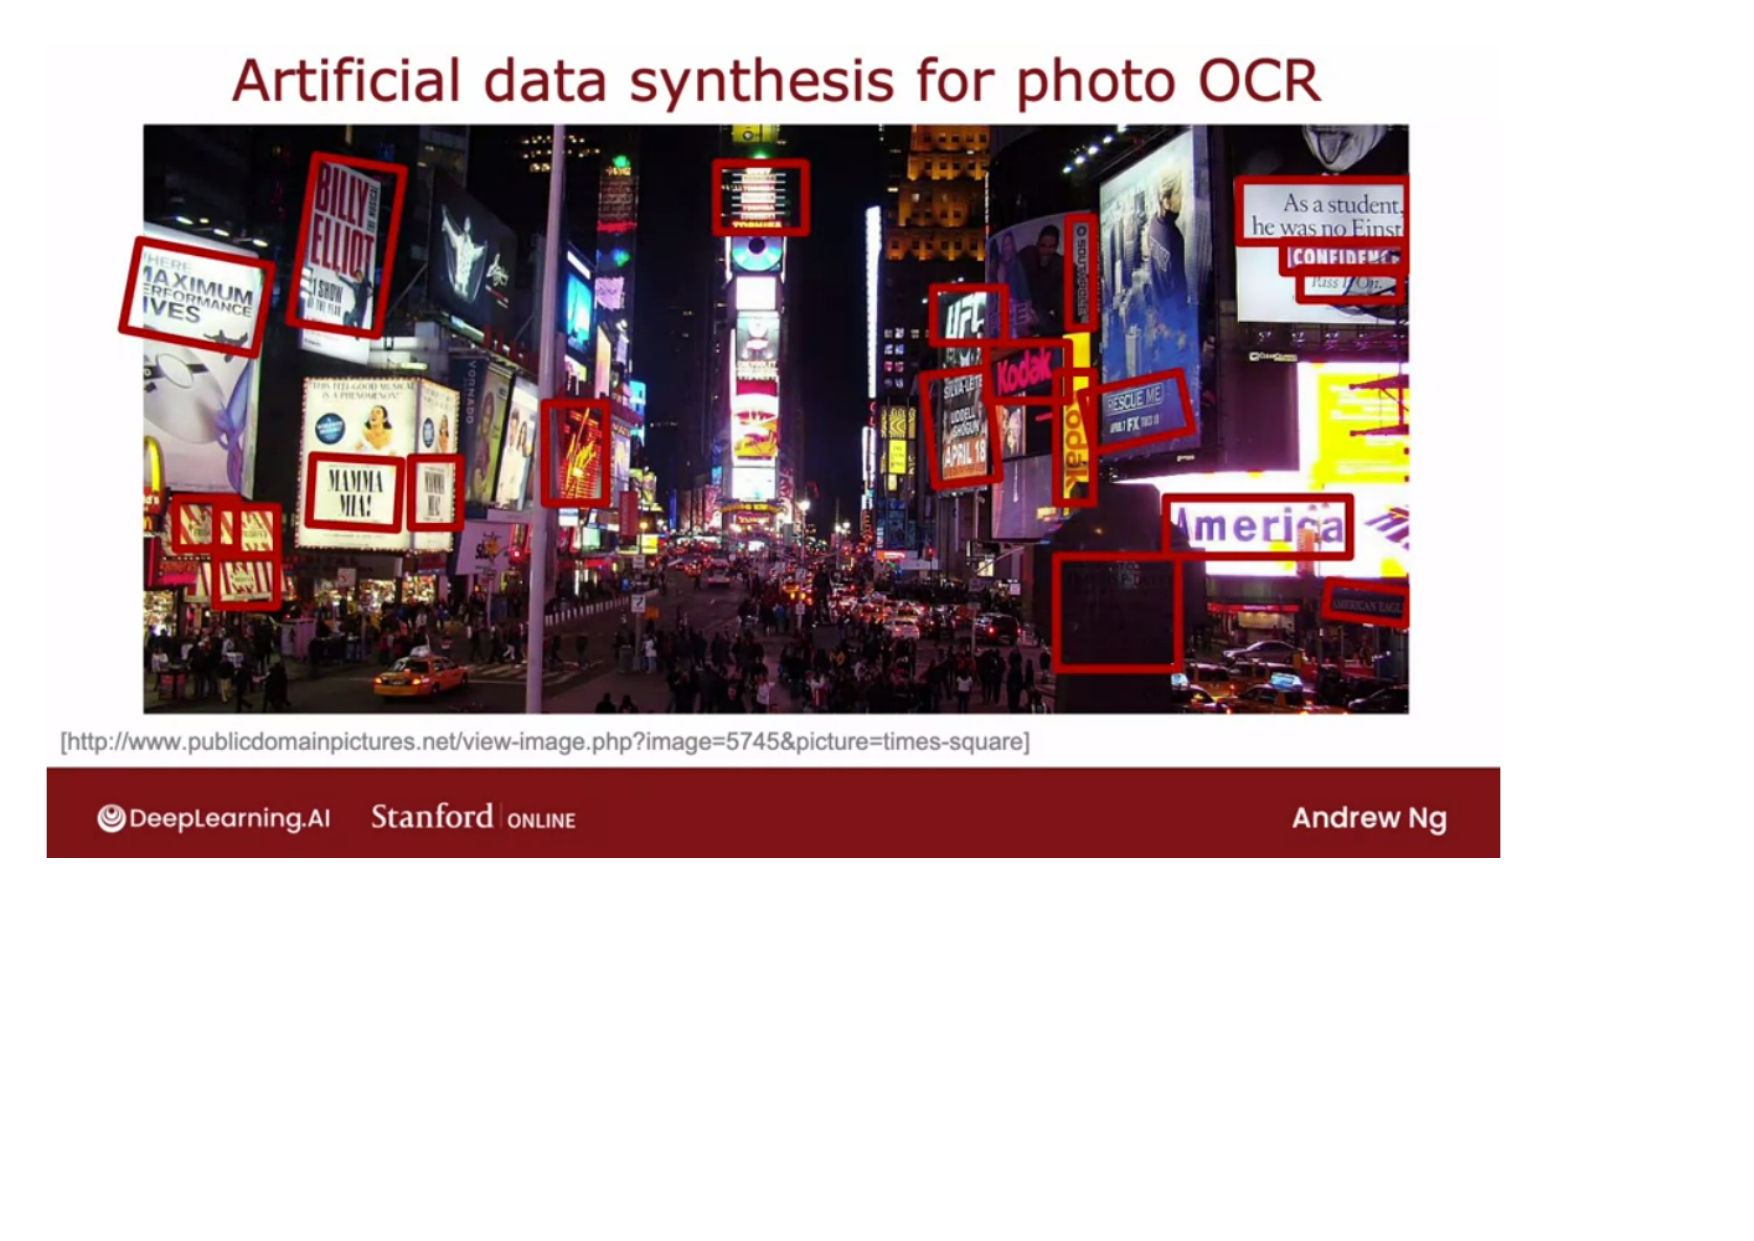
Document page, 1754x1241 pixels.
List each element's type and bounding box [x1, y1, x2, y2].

picture [46, 44, 1501, 858]
